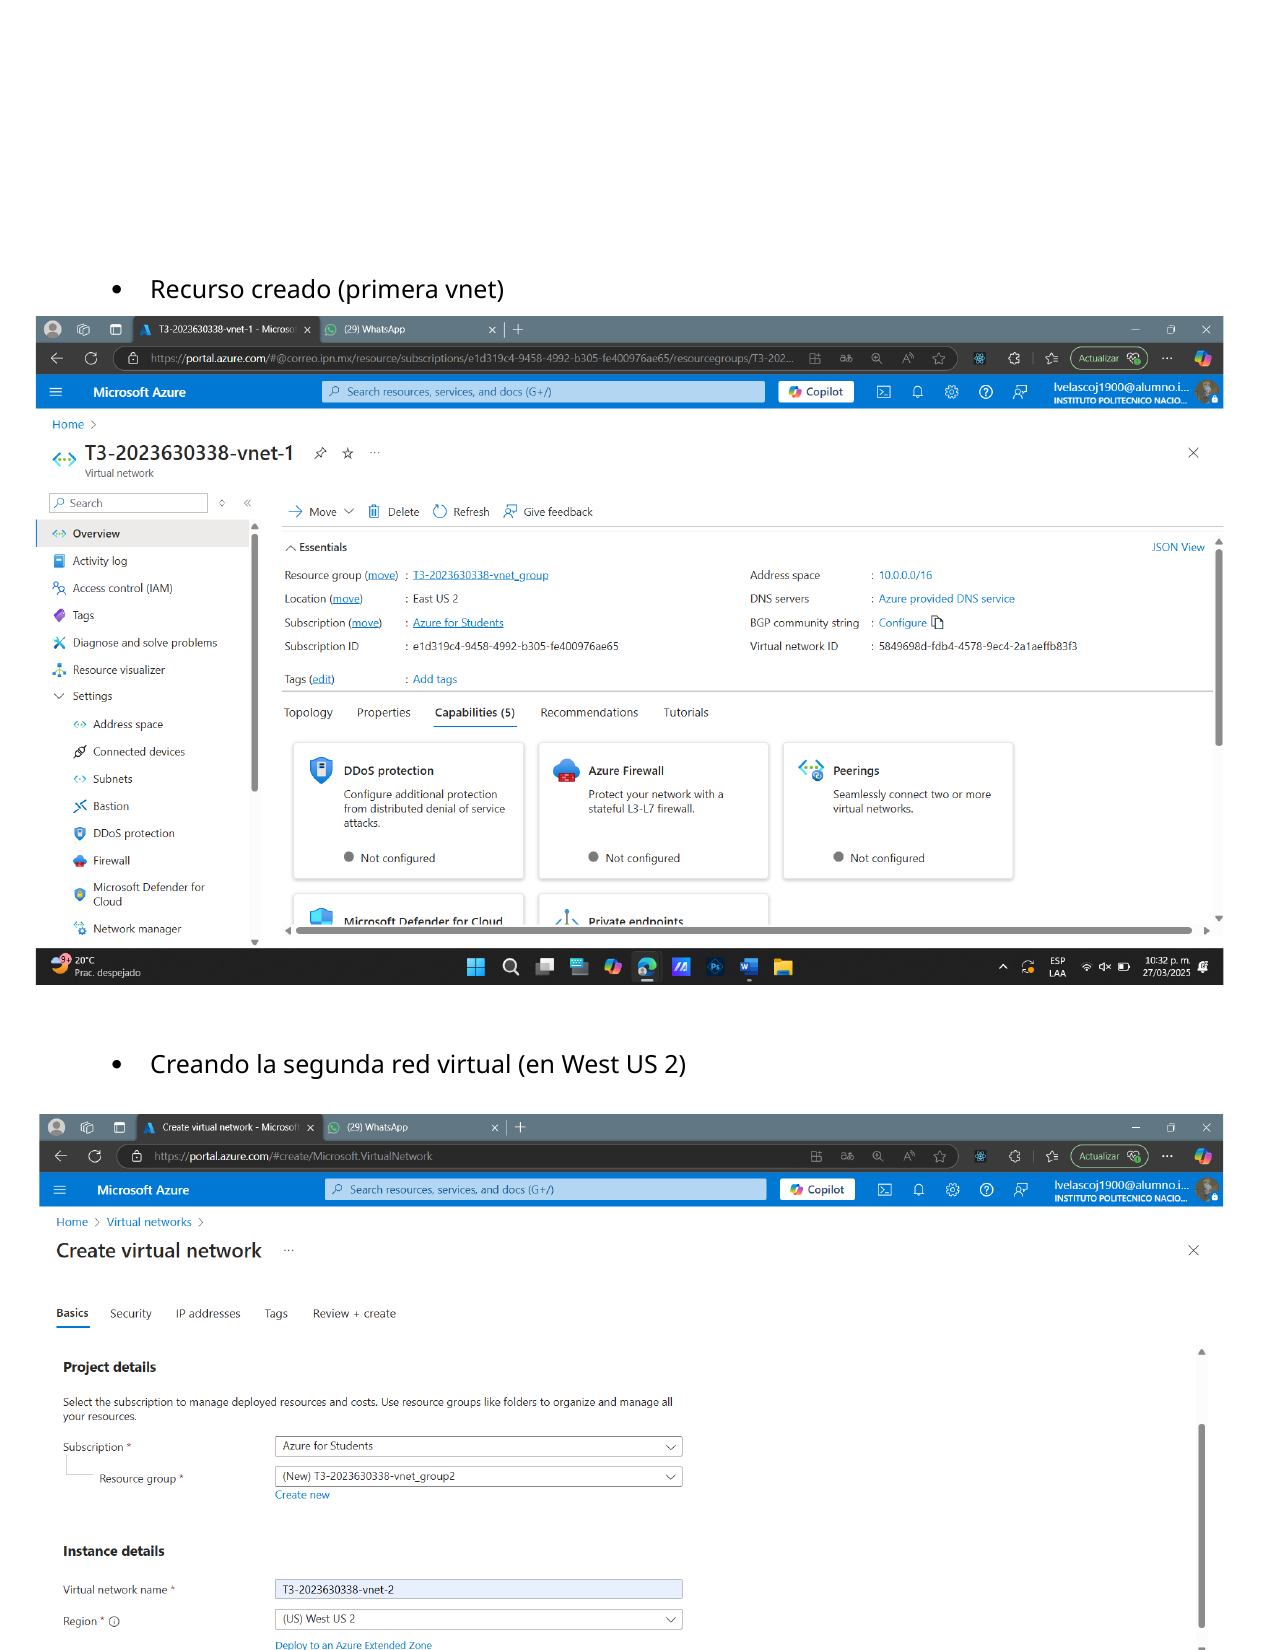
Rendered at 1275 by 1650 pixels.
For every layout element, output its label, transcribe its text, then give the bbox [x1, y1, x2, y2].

picture [39, 1114, 1224, 1650]
list Recurso creado (primera vnet) [112, 272, 1200, 306]
picture [35, 316, 1224, 985]
list Creando la segunda red virtual (en West US 2) [112, 1047, 1200, 1081]
